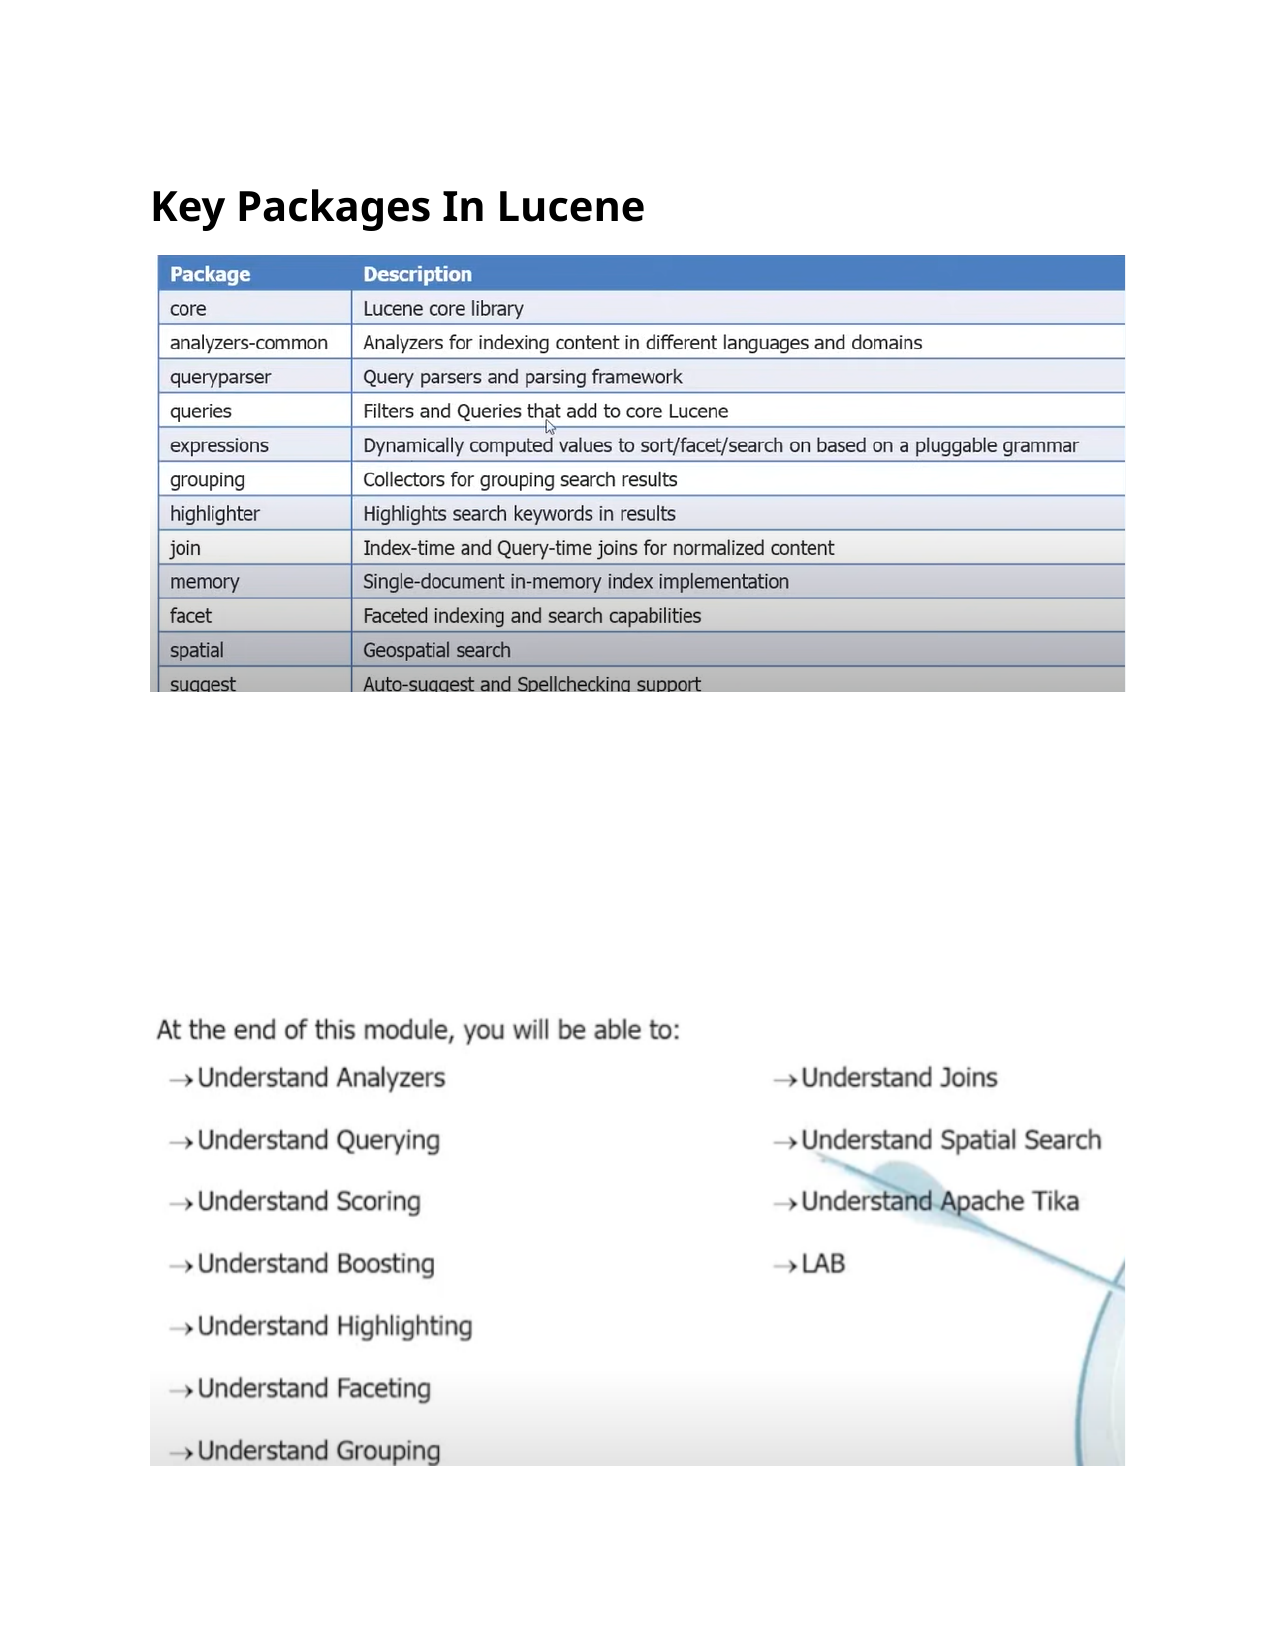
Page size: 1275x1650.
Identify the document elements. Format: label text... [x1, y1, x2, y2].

picture [150, 255, 1125, 692]
text Key Packages In Lucene [150, 177, 1125, 234]
picture [150, 1013, 1125, 1466]
